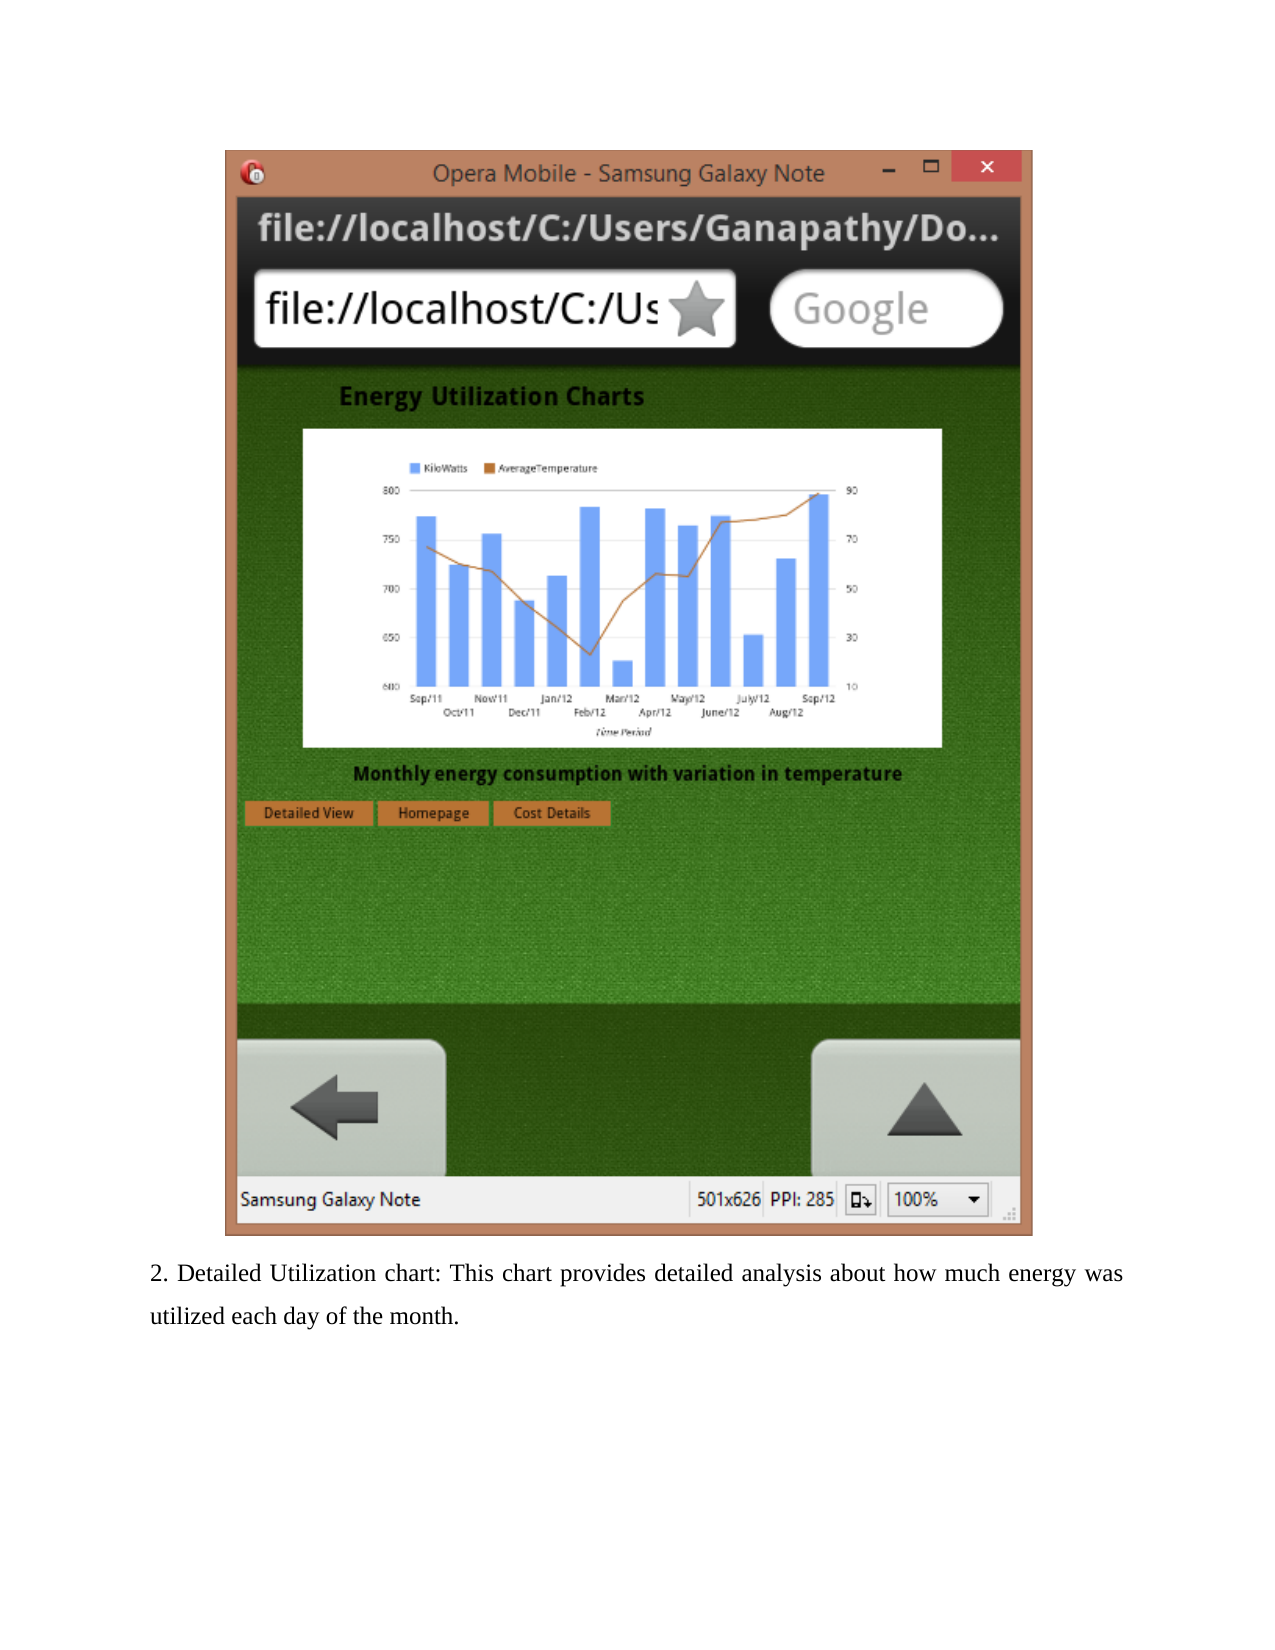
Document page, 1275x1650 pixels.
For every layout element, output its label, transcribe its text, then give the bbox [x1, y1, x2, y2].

picture [225, 150, 1033, 1236]
text 2. Detailed Utilization chart: This chart provides detailed analysis about how much energy was utilized each day of the month. [150, 1258, 1125, 1330]
